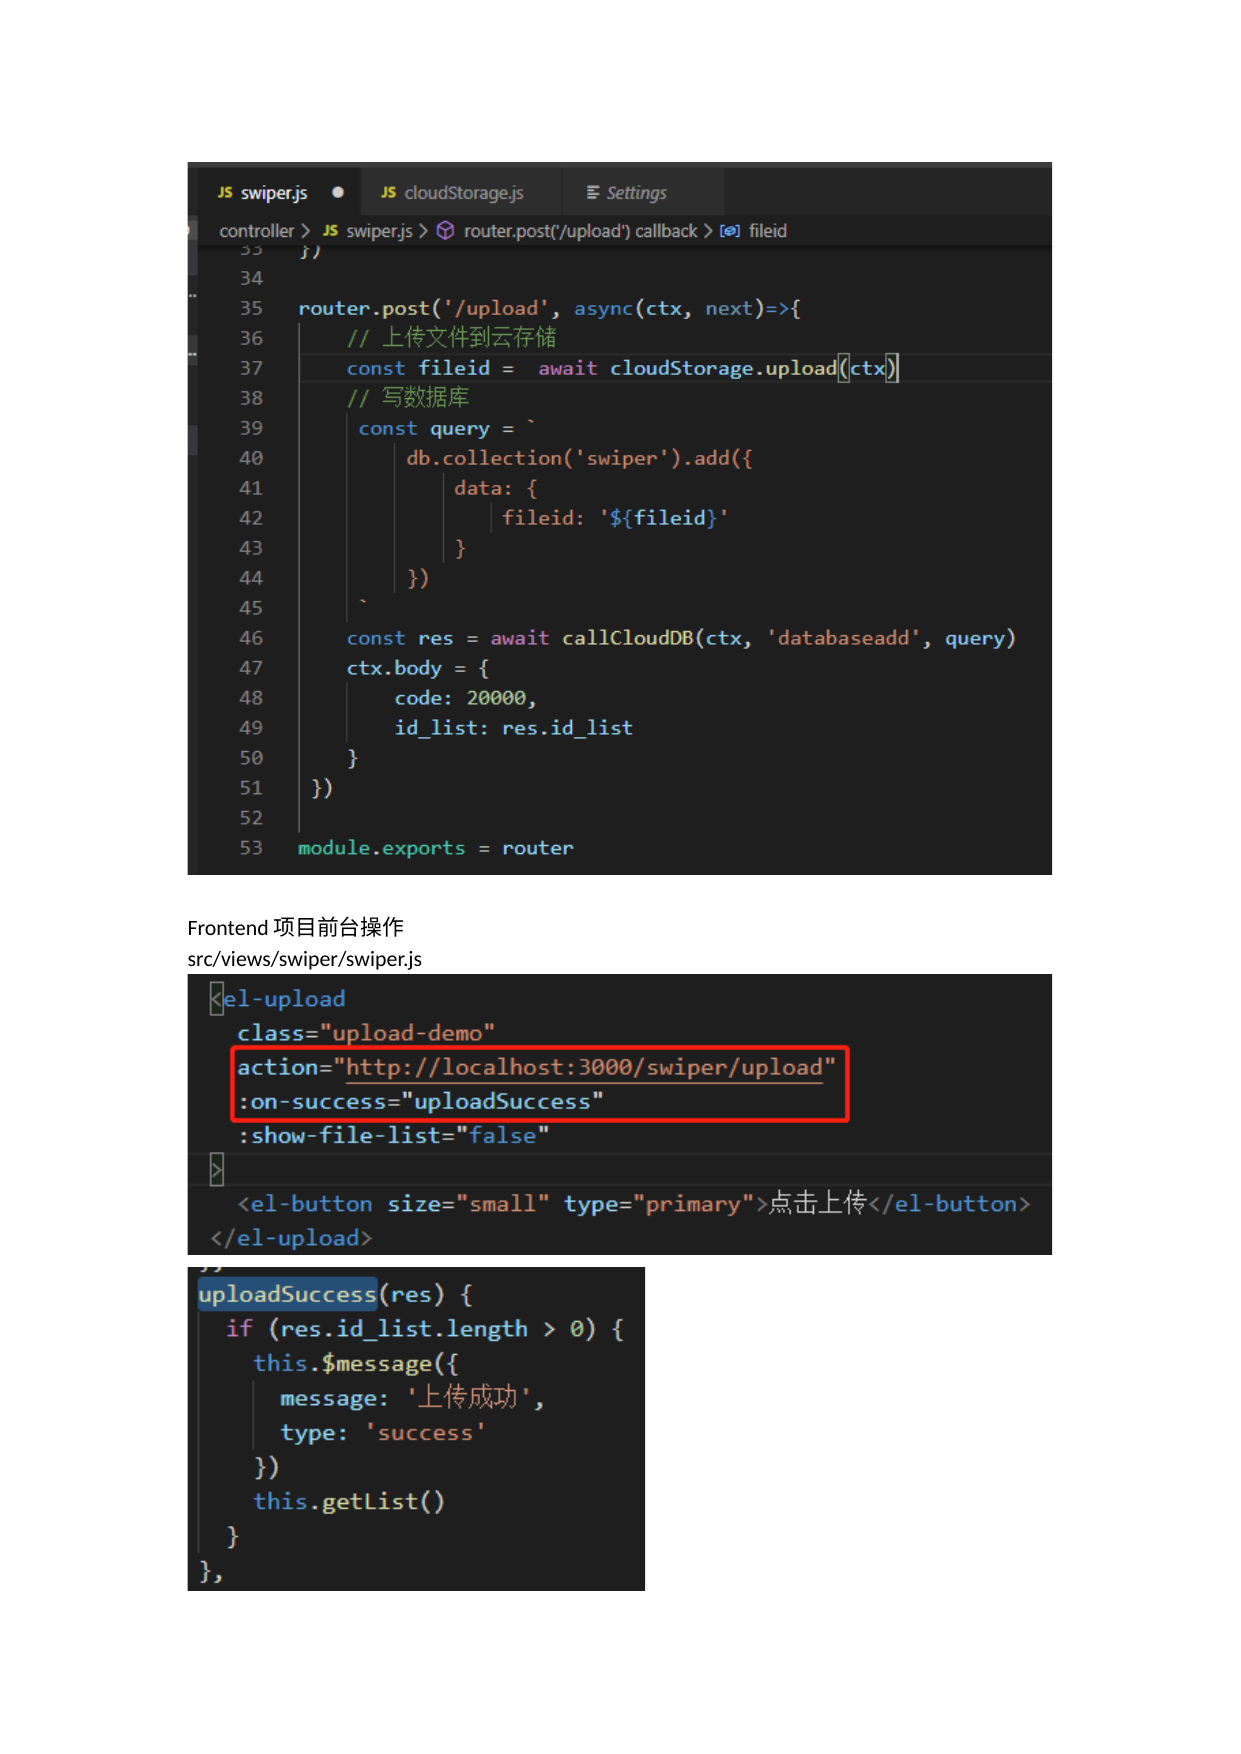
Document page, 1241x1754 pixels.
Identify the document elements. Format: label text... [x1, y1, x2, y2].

text Frontend项目前台操作 [187, 909, 1053, 942]
picture [187, 1267, 646, 1591]
picture [187, 974, 1053, 1255]
text src/views/swiper/swiper.js [187, 942, 1053, 974]
picture [187, 162, 1053, 875]
